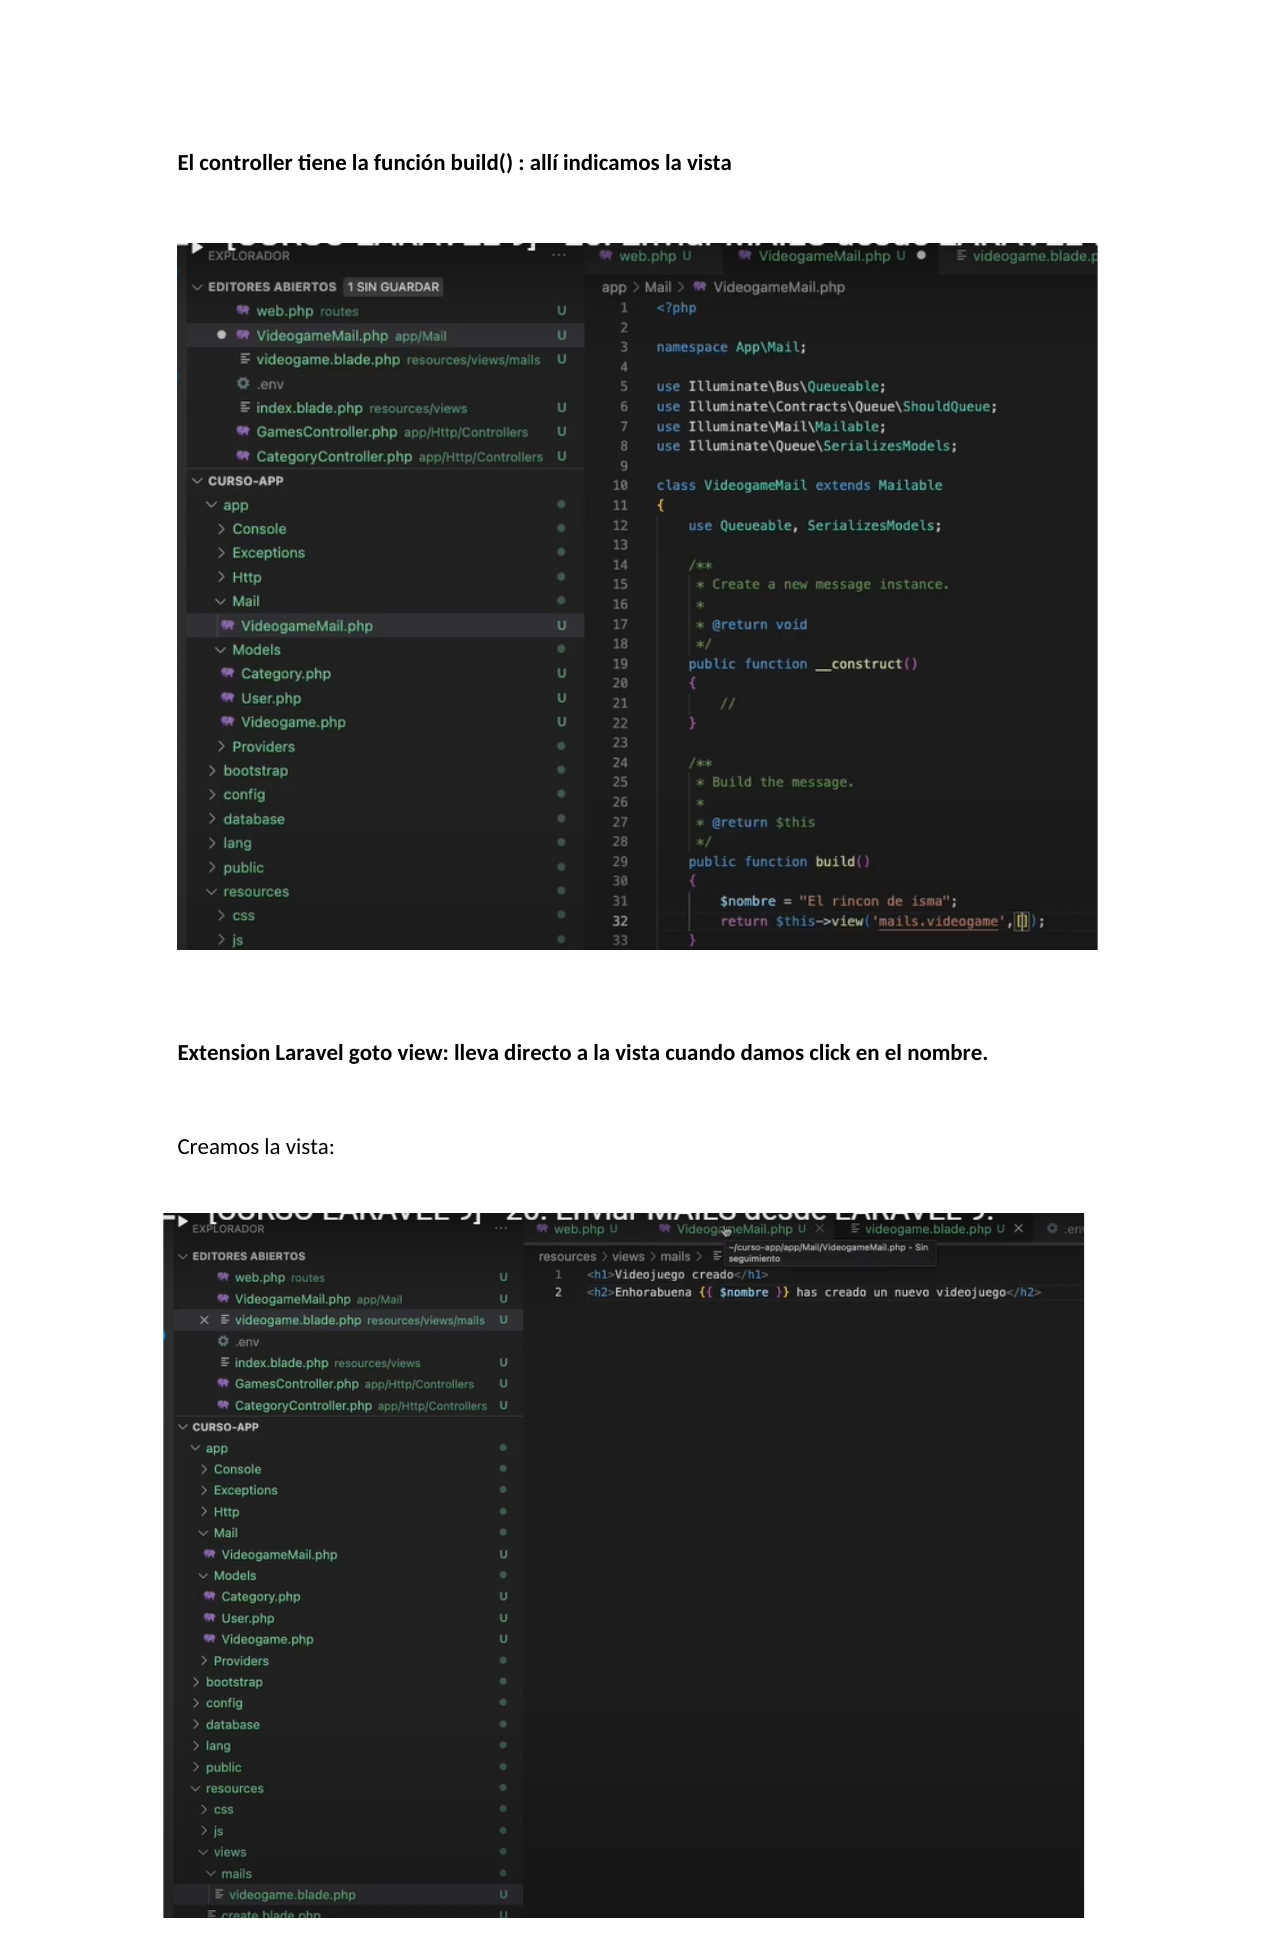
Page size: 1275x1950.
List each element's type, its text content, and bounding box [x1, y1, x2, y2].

picture [177, 243, 1098, 950]
text Creamos la vista: [177, 1132, 1098, 1160]
text El controller tiene la función build() : allí indicamos la vista [177, 148, 1098, 176]
picture [163, 1213, 1085, 1918]
text Extension Laravel goto view: lleva directo a la vista cuando damos click en el nombre. [177, 1038, 1098, 1066]
